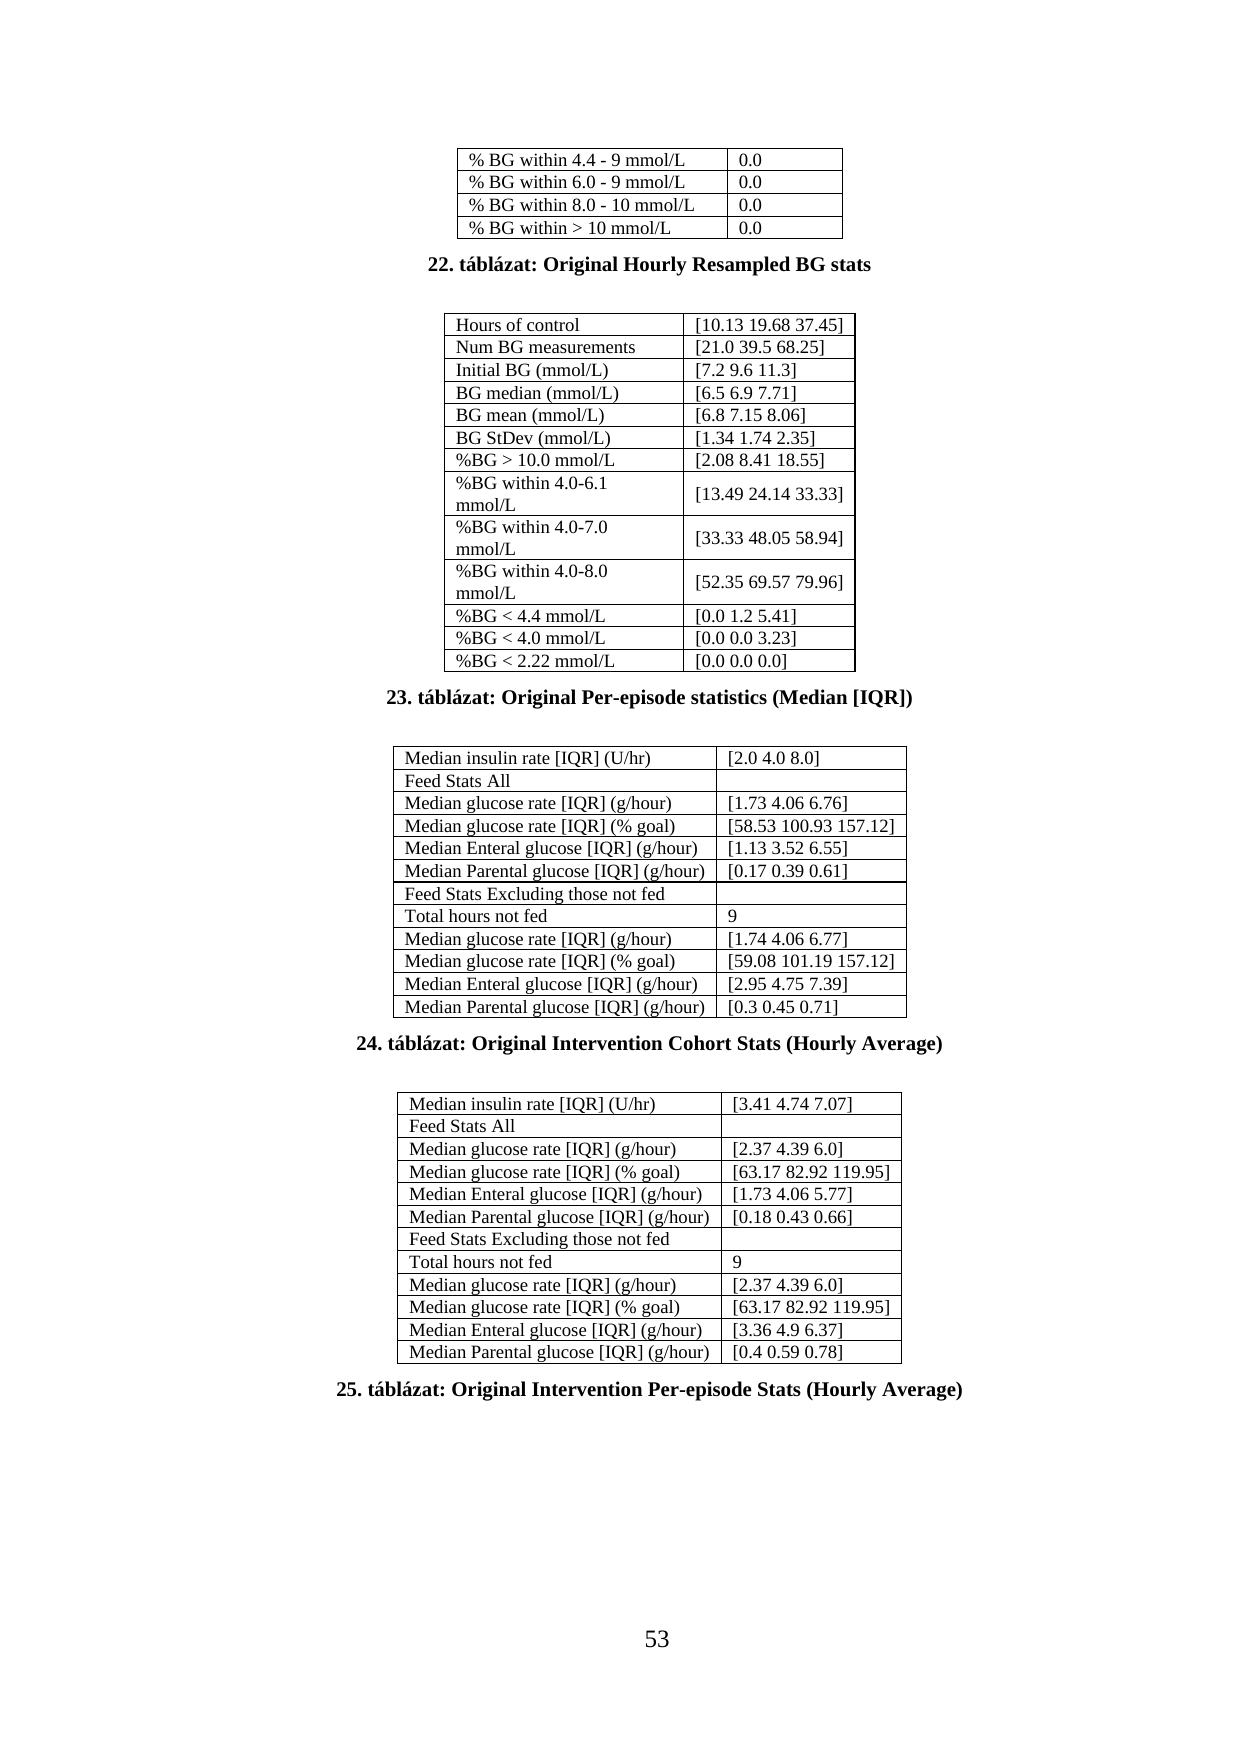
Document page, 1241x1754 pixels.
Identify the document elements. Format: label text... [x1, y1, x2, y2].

table_cell [0.4 0.59 0.78] [722, 1341, 901, 1363]
table_cell Median Parental glucose [IQR] (g/hour) [394, 996, 716, 1017]
table_cell Median glucose rate [IQR] (% goal) [398, 1296, 721, 1318]
table_cell [3.36 4.9 6.37] [722, 1319, 901, 1340]
table_cell [1.34 1.74 2.35] [684, 427, 854, 448]
table_cell %BG < 4.4 mmol/L [445, 605, 683, 626]
table_cell [6.5 6.9 7.71] [684, 382, 854, 403]
table_cell Total hours not fed [394, 905, 716, 927]
table_cell [58.53 100.93 157.12] [717, 815, 906, 836]
table_cell Feed Stats All [398, 1115, 721, 1137]
table_cell [717, 770, 906, 791]
table_header [2.0 4.0 8.0] [717, 747, 906, 768]
table_cell Total hours not fed [398, 1251, 721, 1272]
table_cell Feed Stats Excluding those not fed [394, 883, 716, 904]
table_cell [0.18 0.43 0.66] [722, 1206, 901, 1227]
table_cell [21.0 39.5 68.25] [684, 336, 854, 358]
table_cell BG median (mmol/L) [445, 382, 683, 403]
table_cell Median glucose rate [IQR] (g/hour) [398, 1274, 721, 1295]
table_cell 0.0 [728, 149, 842, 170]
table_cell BG StDev (mmol/L) [445, 427, 683, 448]
table_cell [0.0 0.0 3.23] [684, 627, 854, 649]
table_cell [63.17 82.92 119.95] [722, 1296, 901, 1318]
table_cell [1.73 4.06 5.77] [722, 1183, 901, 1205]
table_cell [0.0 0.0 0.0] [684, 650, 854, 671]
table_cell %BG within 4.0-7.0 mmol/L [445, 516, 683, 559]
table_header Hours of control [445, 314, 683, 335]
table_cell [13.49 24.14 33.33] [684, 472, 854, 515]
table_cell 0.0 [728, 217, 842, 238]
table_cell %BG < 2.22 mmol/L [445, 650, 683, 671]
table_cell [0.0 1.2 5.41] [684, 605, 854, 626]
table_cell %BG > 10.0 mmol/L [445, 449, 683, 471]
table_cell BG mean (mmol/L) [445, 404, 683, 426]
table_cell Feed Stats All [394, 770, 716, 791]
table_cell Median glucose rate [IQR] (% goal) [394, 950, 716, 972]
table_cell [722, 1228, 901, 1250]
table_cell [2.08 8.41 18.55] [684, 449, 854, 471]
table_cell 9 [717, 905, 906, 927]
table_cell % BG within 4.4 - 9 mmol/L [458, 149, 727, 170]
table_cell %BG within 4.0-6.1 mmol/L [445, 472, 683, 515]
table_cell [59.08 101.19 157.12] [717, 950, 906, 972]
table_cell Median glucose rate [IQR] (g/hour) [398, 1138, 721, 1159]
table_cell Median Enteral glucose [IQR] (g/hour) [394, 837, 716, 859]
table_cell Median glucose rate [IQR] (g/hour) [394, 792, 716, 814]
table_cell [2.37 4.39 6.0] [722, 1138, 901, 1159]
table_cell 9 [722, 1251, 901, 1272]
table_cell [1.13 3.52 6.55] [717, 837, 906, 859]
table_cell Feed Stats Excluding those not fed [398, 1228, 721, 1250]
table_header Median insulin rate [IQR] (U/hr) [394, 747, 716, 768]
table_cell [63.17 82.92 119.95] [722, 1161, 901, 1182]
table_cell % BG within 8.0 - 10 mmol/L [458, 194, 727, 216]
table_cell [717, 883, 906, 904]
table_cell [33.33 48.05 58.94] [684, 516, 854, 559]
table_cell 0.0 [728, 171, 842, 193]
table_cell Median glucose rate [IQR] (% goal) [398, 1161, 721, 1182]
table_header [3.41 4.74 7.07] [722, 1093, 901, 1114]
table_cell [1.73 4.06 6.76] [717, 792, 906, 814]
table_cell Initial BG (mmol/L) [445, 359, 683, 381]
table_cell Median Enteral glucose [IQR] (g/hour) [398, 1183, 721, 1205]
table_cell [7.2 9.6 11.3] [684, 359, 854, 381]
table_cell Median Parental glucose [IQR] (g/hour) [398, 1206, 721, 1227]
table_cell [1.74 4.06 6.77] [717, 928, 906, 949]
table_cell % BG within 6.0 - 9 mmol/L [458, 171, 727, 193]
table_cell [6.8 7.15 8.06] [684, 404, 854, 426]
table_cell [0.3 0.45 0.71] [717, 996, 906, 1017]
table_cell [0.17 0.39 0.61] [717, 860, 906, 881]
table_cell %BG within 4.0-8.0 mmol/L [445, 560, 683, 603]
table_header [10.13 19.68 37.45] [684, 314, 854, 335]
table_cell Num BG measurements [445, 336, 683, 358]
table_cell [722, 1115, 901, 1137]
table_cell [2.37 4.39 6.0] [722, 1274, 901, 1295]
table_cell Median glucose rate [IQR] (% goal) [394, 815, 716, 836]
table_cell [2.95 4.75 7.39] [717, 973, 906, 994]
table_cell % BG within > 10 mmol/L [458, 217, 727, 238]
table_cell 0.0 [728, 194, 842, 216]
table_header Median insulin rate [IQR] (U/hr) [398, 1093, 721, 1114]
table_cell [52.35 69.57 79.96] [684, 560, 854, 603]
table_cell Median glucose rate [IQR] (g/hour) [394, 928, 716, 949]
table_cell Median Enteral glucose [IQR] (g/hour) [394, 973, 716, 994]
table_cell Median Parental glucose [IQR] (g/hour) [398, 1341, 721, 1363]
table_cell %BG < 4.0 mmol/L [445, 627, 683, 649]
table_cell Median Enteral glucose [IQR] (g/hour) [398, 1319, 721, 1340]
table_cell Median Parental glucose [IQR] (g/hour) [394, 860, 716, 881]
